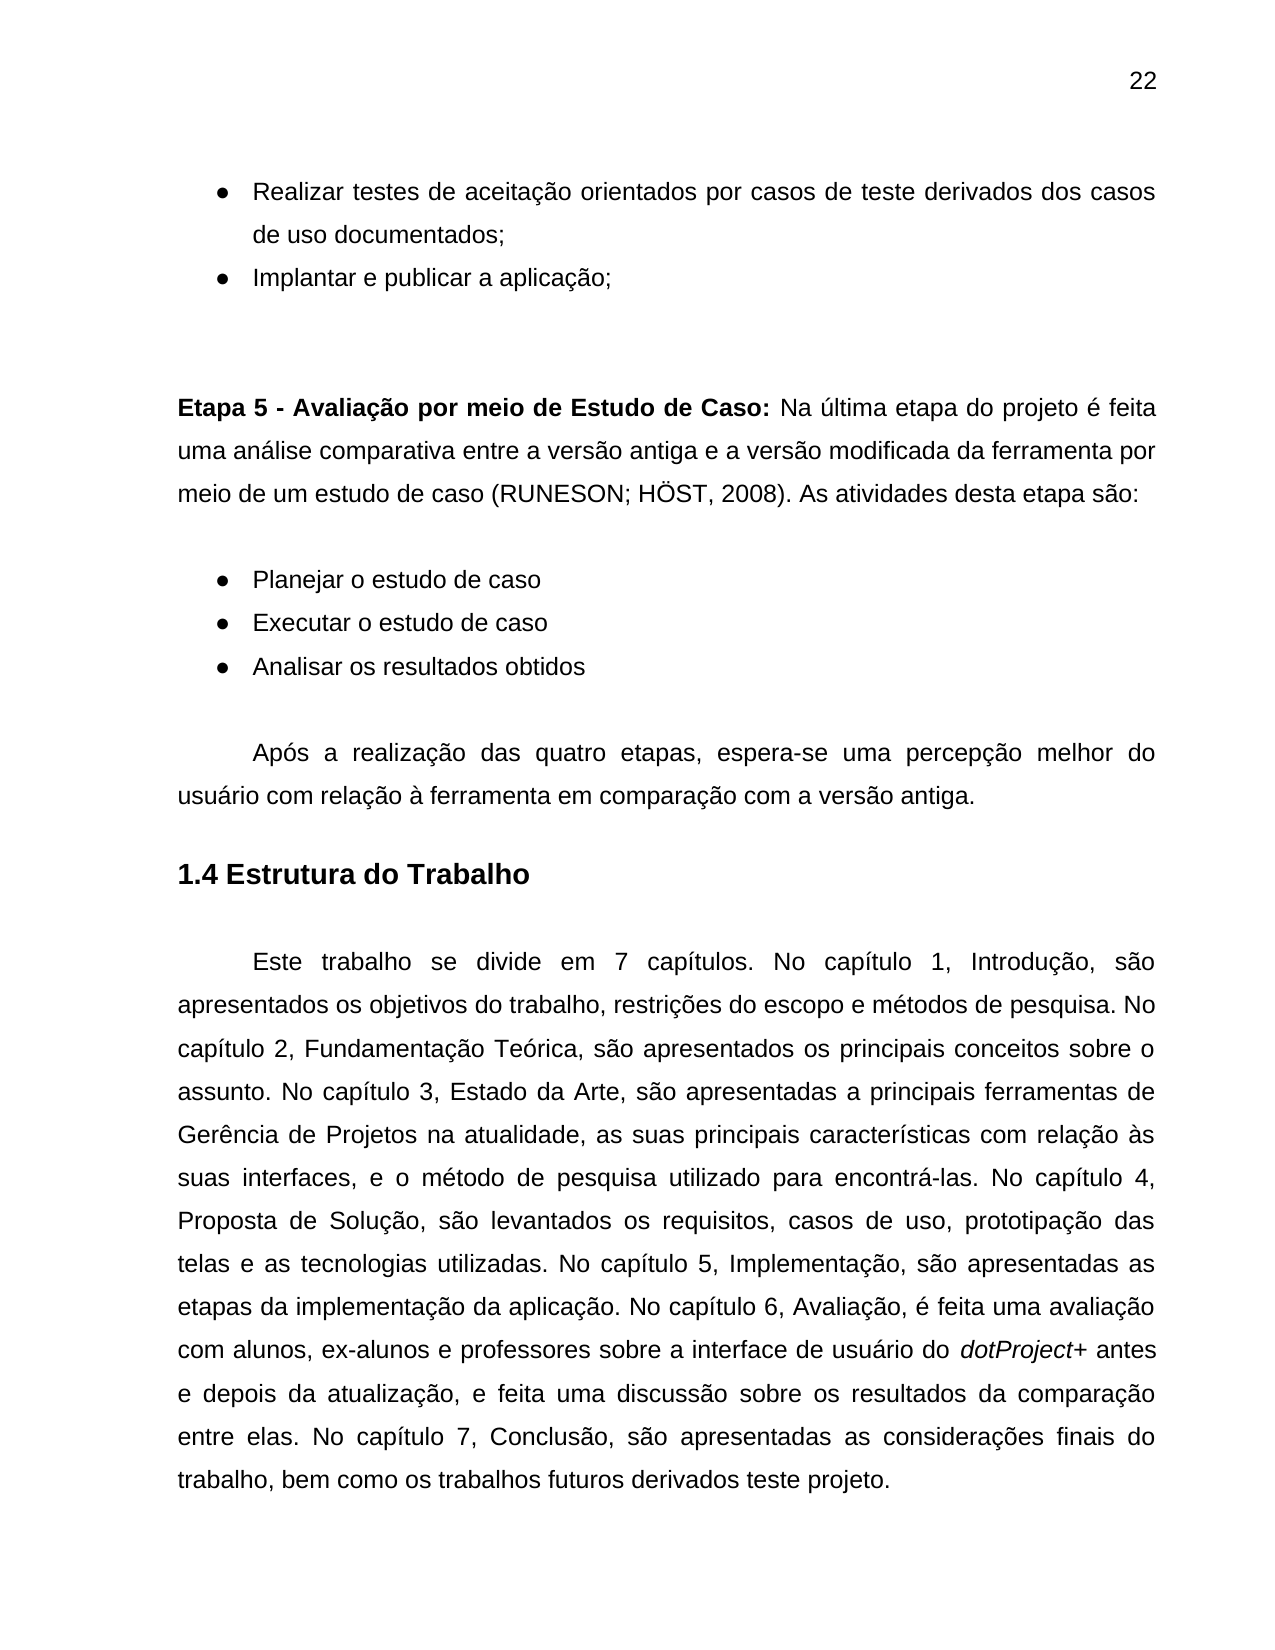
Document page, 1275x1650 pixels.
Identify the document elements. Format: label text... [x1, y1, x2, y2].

list Implantar e publicar a aplicação; [215, 263, 1157, 292]
list Planejar o estudo de caso [215, 565, 1157, 594]
list Realizar testes de aceitação orientados por casos de teste derivados dos casos de uso documentados; [215, 177, 1157, 249]
text Após a realização das quatro etapas, espera-se uma percepção melhor do usuário com relação à ferramenta em comparação com a versão antiga. [177, 738, 1157, 810]
list Analisar os resultados obtidos [215, 652, 1157, 680]
list Executar o estudo de caso [215, 608, 1157, 637]
text Este trabalho se divide em 7 capítulos. No capítulo 1, Introdução, são apresentados os objetivos do trabalho, restrições do escopo e métodos de pesquisa. No capítulo 2, Fundamentação Teórica, são apresentados os principais conceitos sobre o assunto. No capítulo 3, Estado da Arte, são apresentadas a principais ferramentas de Gerência de Projetos na atualidade, as suas principais características com relação às suas interfaces, e o método de pesquisa utilizado para encontrá-las. No capítulo 4, Proposta de Solução, são levantados os requisitos, casos de uso, prototipação das telas e as tecnologias utilizadas. No capítulo 5, Implementação, são apresentadas as etapas da implementação da aplicação. No capítulo 6, Avaliação, é feita uma avaliação com alunos, ex-alunos e professores sobre a interface de usuário do dotProject+ antes e depois da atualização, e feita uma discussão sobre os resultados da comparação entre elas. No capítulo 7, Conclusão, são apresentadas as considerações finais do trabalho, bem como os trabalhos futuros derivados teste projeto. [177, 947, 1157, 1494]
text Etapa 5 - Avaliação por meio de Estudo de Caso: Na última etapa do projeto é feita uma análise comparativa entre a versão antiga e a versão modificada da ferramenta por meio de um estudo de caso (RUNESON; HÖST, 2008). As atividades desta etapa são: [177, 393, 1157, 508]
subtitle 1.4 Estrutura do Trabalho [177, 857, 1157, 891]
